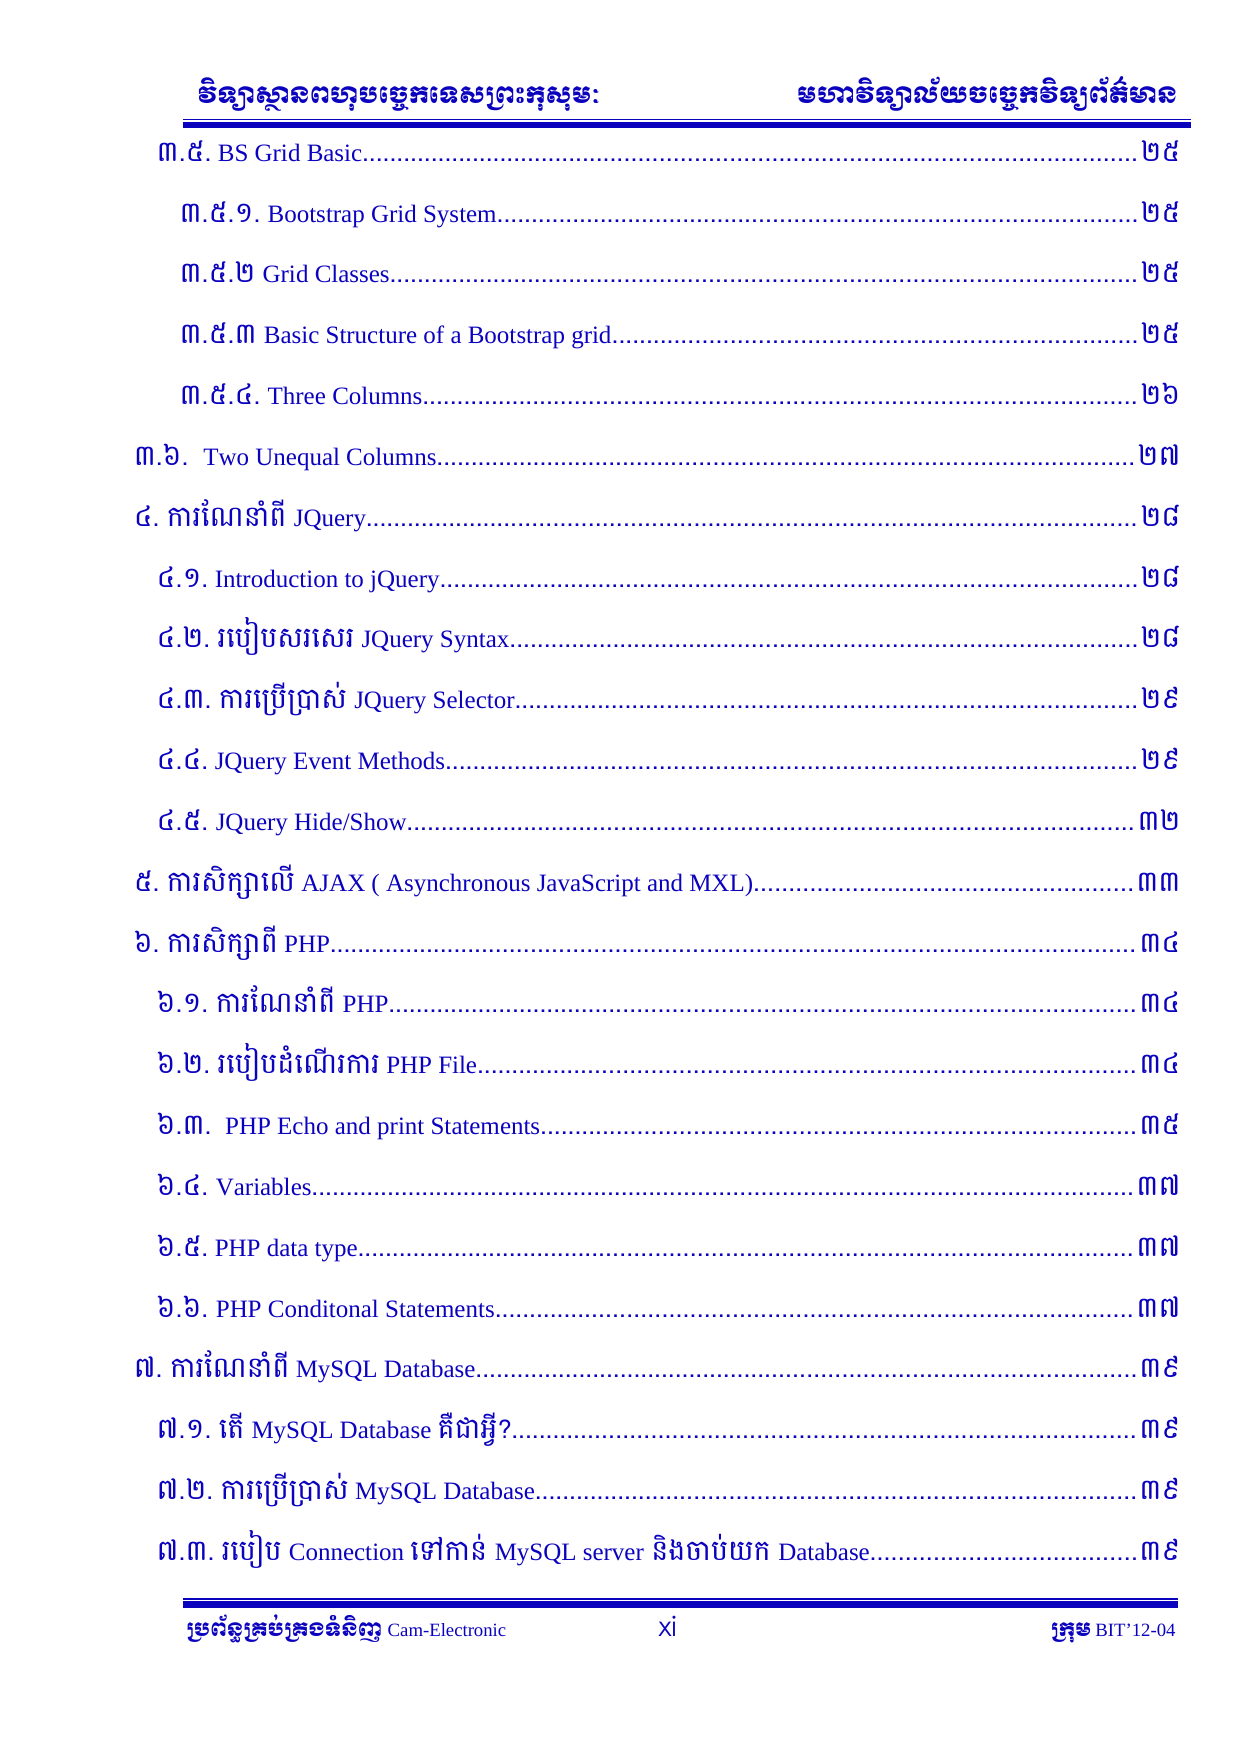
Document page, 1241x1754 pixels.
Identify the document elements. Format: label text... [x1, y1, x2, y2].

text ៣.៥. BS Grid Basic ២៥ [156, 130, 1178, 177]
text ៧.១. តើ MySQL Database គឺជាអ្វី? ៣៩ [156, 1408, 1178, 1454]
text ៦.៦. ​PHP Conditonal Statements ៣៧ [156, 1286, 1178, 1333]
text ៣.៥.២ Grid Classes ២៥ [179, 252, 1178, 299]
text ៦.៥. PHP data type ៣៧ [156, 1225, 1178, 1272]
text ៧. ការណែនាំពី MySQL Database ៣៩ [133, 1347, 1178, 1394]
text ៦.៤. Variables ៣៧ [156, 1164, 1178, 1211]
text ៤.១. Introduction to jQuery ២៨ [156, 556, 1178, 603]
text ៣.៥.៣ Basic Structure of a Bootstrap grid ២៥ [179, 313, 1178, 359]
text ៣.៦. Two Unequal Columns ២៧ [133, 434, 1178, 481]
text ៦.១. ​ការណែនាំពី PHP ៣៤ [156, 982, 1178, 1029]
text ៦.៣. PHP Echo and print Statements ៣៥ [156, 1104, 1178, 1150]
text ៧.៣. របៀប Connection ទៅកាន់ MySQL server និងចាប់យក Database ៣៩ [156, 1529, 1178, 1576]
text ៦.២. របៀបដំណើរការ PHP File ៣៤ [156, 1043, 1178, 1089]
text ៦. ការសិក្សាពី PHP ៣៤ [133, 921, 1178, 968]
text ៣.៥.១.​​ Bootstrap Grid System ២៥ [179, 191, 1178, 238]
text ៤.៣. ការប្រើប្រាស់ JQuery Selector ២៩ [156, 678, 1178, 724]
text ៤.៥. JQuery Hide/Show ៣២ [156, 799, 1178, 846]
text ៤.២. របៀបសរសេរ JQuery Syntax ២៨ [156, 617, 1178, 664]
text ៤.៤. JQuery Event Methods ២៩ [156, 739, 1178, 785]
text ៣.៥.៤. Three Columns ២៦ [179, 374, 1178, 420]
text ៥. ការសិក្សាលើ AJAX ( Asynchronous JavaScript and MXL) ៣៣ [133, 860, 1178, 907]
text ៤. ការណែនាំពី JQuery ២៨ [133, 495, 1178, 542]
text ៧.២. ការប្រើប្រាស់ MySQL Database ៣៩ [156, 1469, 1178, 1515]
